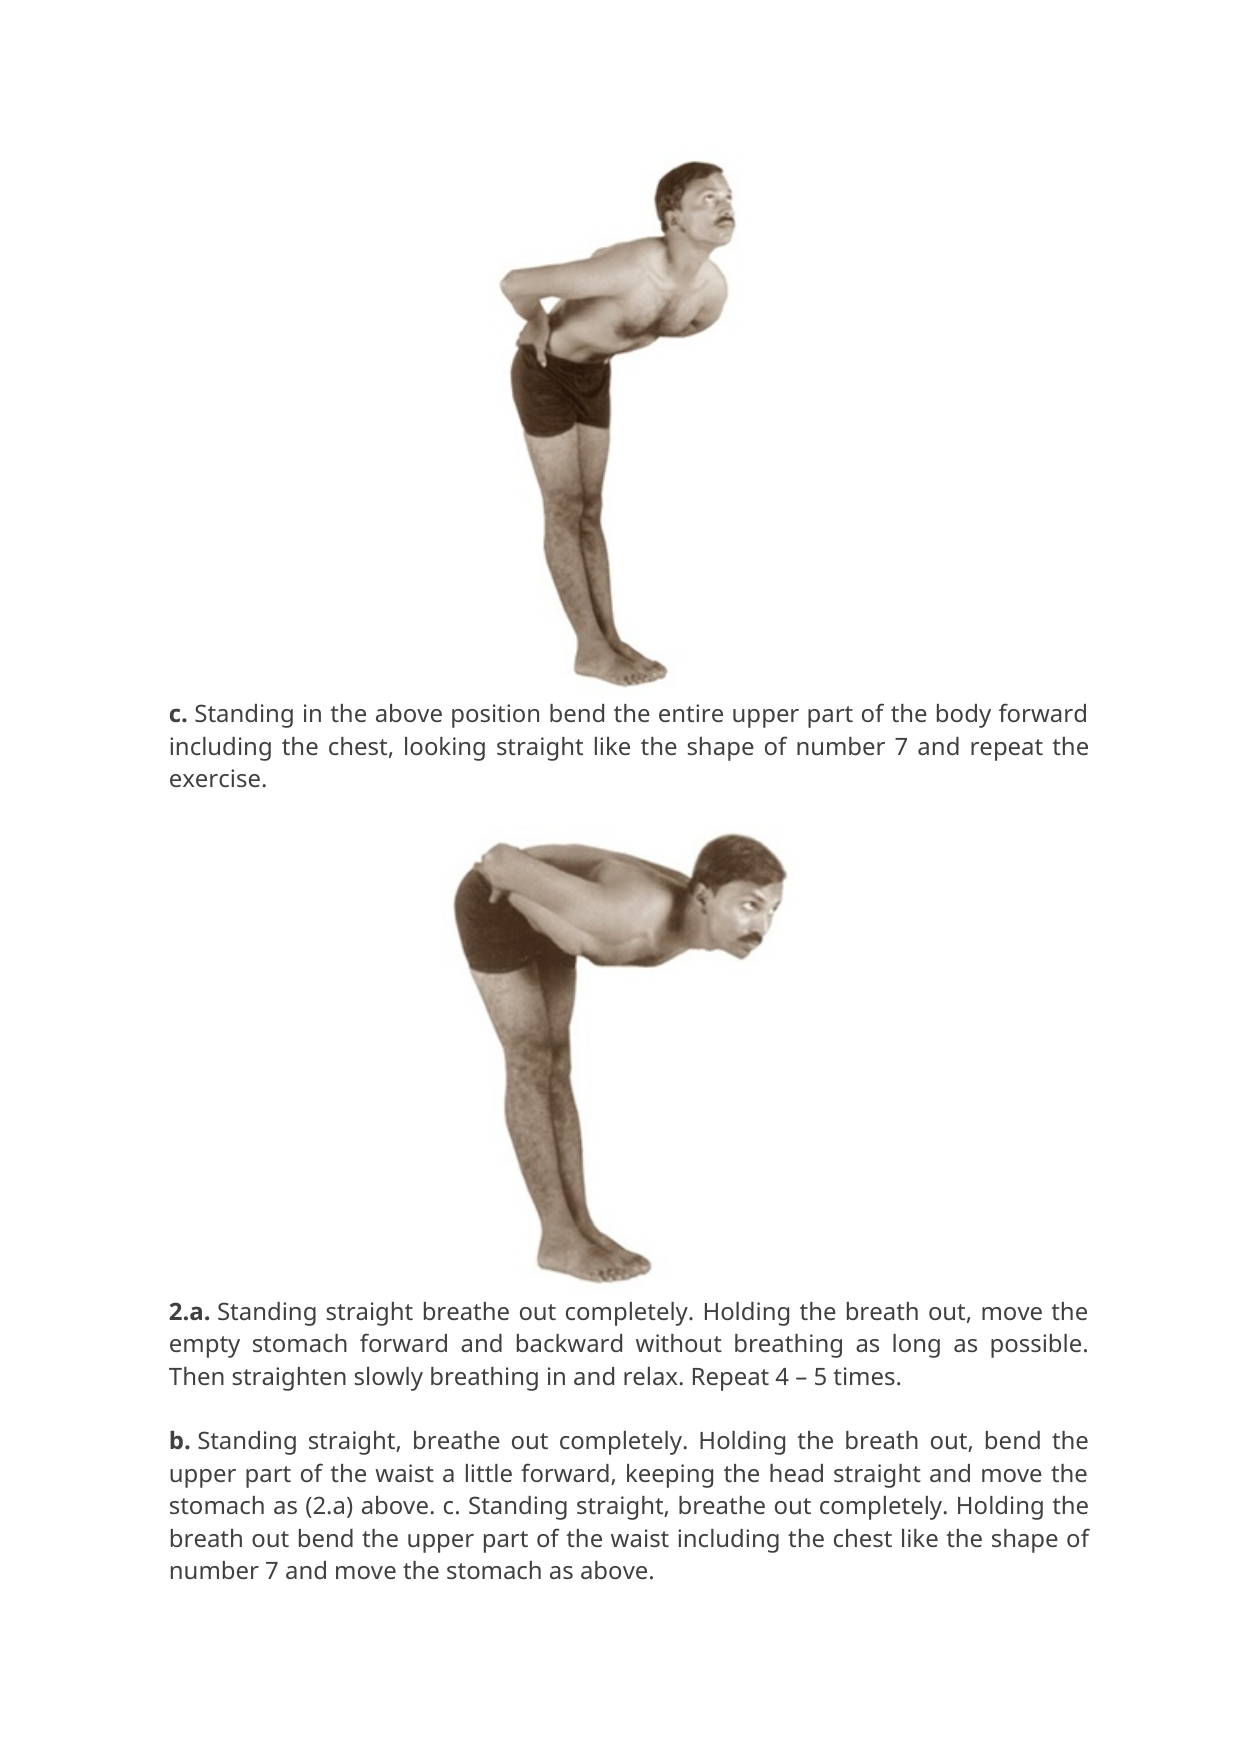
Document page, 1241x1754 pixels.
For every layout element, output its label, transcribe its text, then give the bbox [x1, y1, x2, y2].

text c. Standing in the above position bend the entire upper part of the body forward including the chest, looking straight like the shape of number 7 and repeat the exercise. [169, 697, 1090, 795]
text b. Standing straight, breathe out completely. Holding the breath out, bend the upper part of the waist a little forward, keeping the head straight and move the stomach as (2.a) above. c. Standing straight, breathe out completely. Holding the breath out bend the upper part of the waist including the chest like the shape of number 7 and move the stomach as above. [169, 1424, 1090, 1587]
picture [489, 150, 751, 697]
picture [442, 826, 798, 1295]
text 2.a. Standing straight breathe out completely. Holding the breath out, move the empty stomach forward and backward without breathing as long as possible. Then straighten slowly breathing in and relax. Repeat 4 – 5 times. [169, 1295, 1090, 1392]
